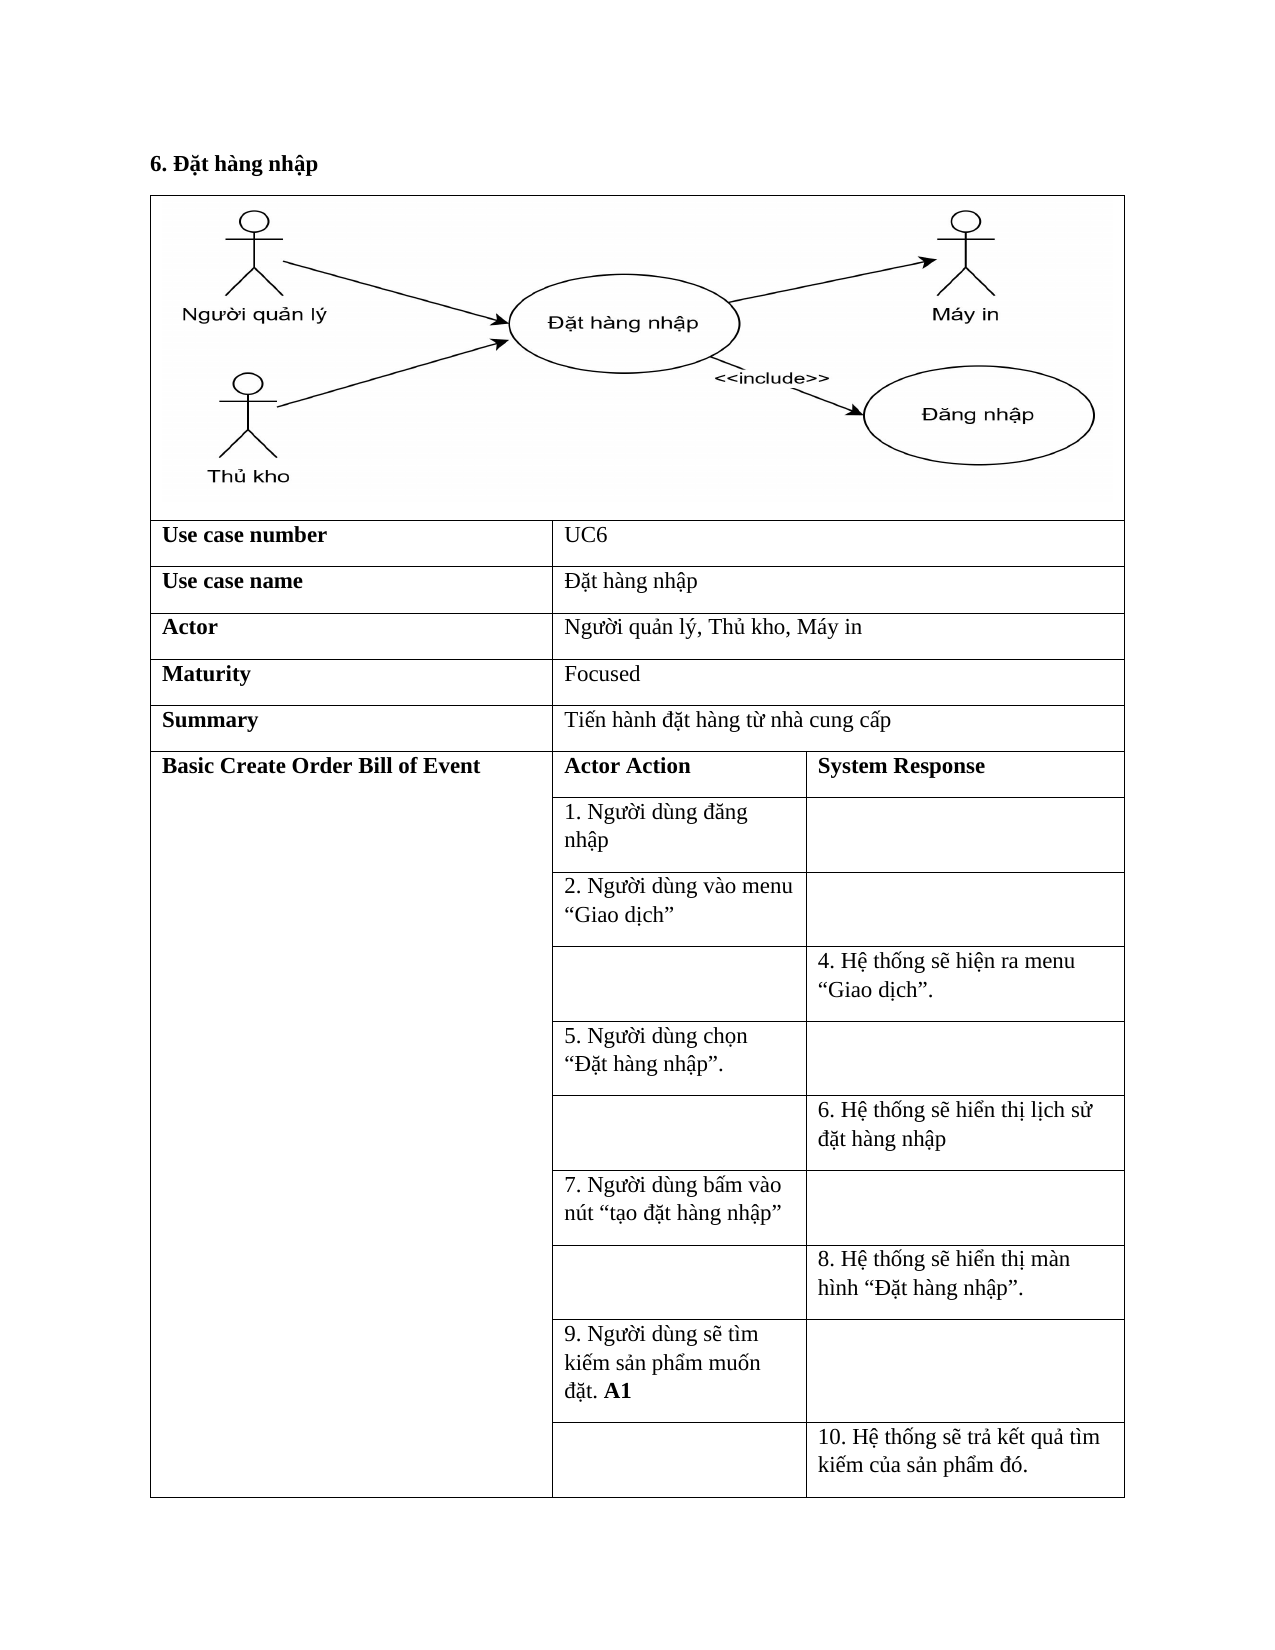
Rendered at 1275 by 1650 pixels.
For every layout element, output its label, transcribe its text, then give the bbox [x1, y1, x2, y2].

table_cell [807, 1320, 1124, 1422]
table_cell 4. Hệ thống sẽ hiện ra menu “Giao dịch”. [807, 947, 1124, 1021]
table_cell 6. Hệ thống sẽ hiển thị lịch sử đặt hàng nhập [807, 1096, 1124, 1170]
table_cell Người quản lý, Thủ kho, Máy in [553, 614, 1124, 658]
table_cell [807, 873, 1124, 946]
table_cell Summary [151, 706, 552, 751]
table_cell [807, 798, 1124, 872]
table_cell UC6 [553, 521, 1124, 566]
table_cell 5. Người dùng chọn “Đặt hàng nhập”. [553, 1022, 806, 1095]
table_cell 9. Người dùng sẽ tìm kiếm sản phẩm muốn đặt. A1 [553, 1320, 806, 1422]
table_cell Tiến hành đặt hàng từ nhà cung cấp [553, 706, 1124, 751]
table_cell 7. Người dùng bấm vào nút “tạo đặt hàng nhập” [553, 1171, 806, 1244]
table_cell System Response [807, 752, 1124, 797]
table_cell [553, 1423, 806, 1497]
table_cell Actor [151, 614, 552, 658]
table_cell Basic Create Order Bill of Event [151, 752, 552, 1497]
picture [161, 196, 1114, 502]
table_cell [553, 1246, 806, 1319]
table_cell [553, 947, 806, 1021]
table_cell Use case number [151, 521, 552, 566]
table_cell [807, 1171, 1124, 1244]
table_cell Use case name [151, 567, 552, 612]
table_cell Actor Action [553, 752, 806, 797]
table_cell 10. Hệ thống sẽ trả kết quả tìm kiếm của sản phẩm đó. [807, 1423, 1124, 1497]
table_cell 2. Người dùng vào menu “Giao dịch” [553, 873, 806, 946]
table_cell Đặt hàng nhập [553, 567, 1124, 612]
table_cell Maturity [151, 660, 552, 705]
table_cell 1. Người dùng đăng nhập [553, 798, 806, 872]
table_cell Focused [553, 660, 1124, 705]
table_cell [553, 1096, 806, 1170]
table_cell 8. Hệ thống sẽ hiển thị màn hình “Đặt hàng nhập”. [807, 1246, 1124, 1319]
text 6. Đặt hàng nhập [150, 150, 1125, 176]
table_header [151, 196, 1124, 520]
table_cell [807, 1022, 1124, 1095]
